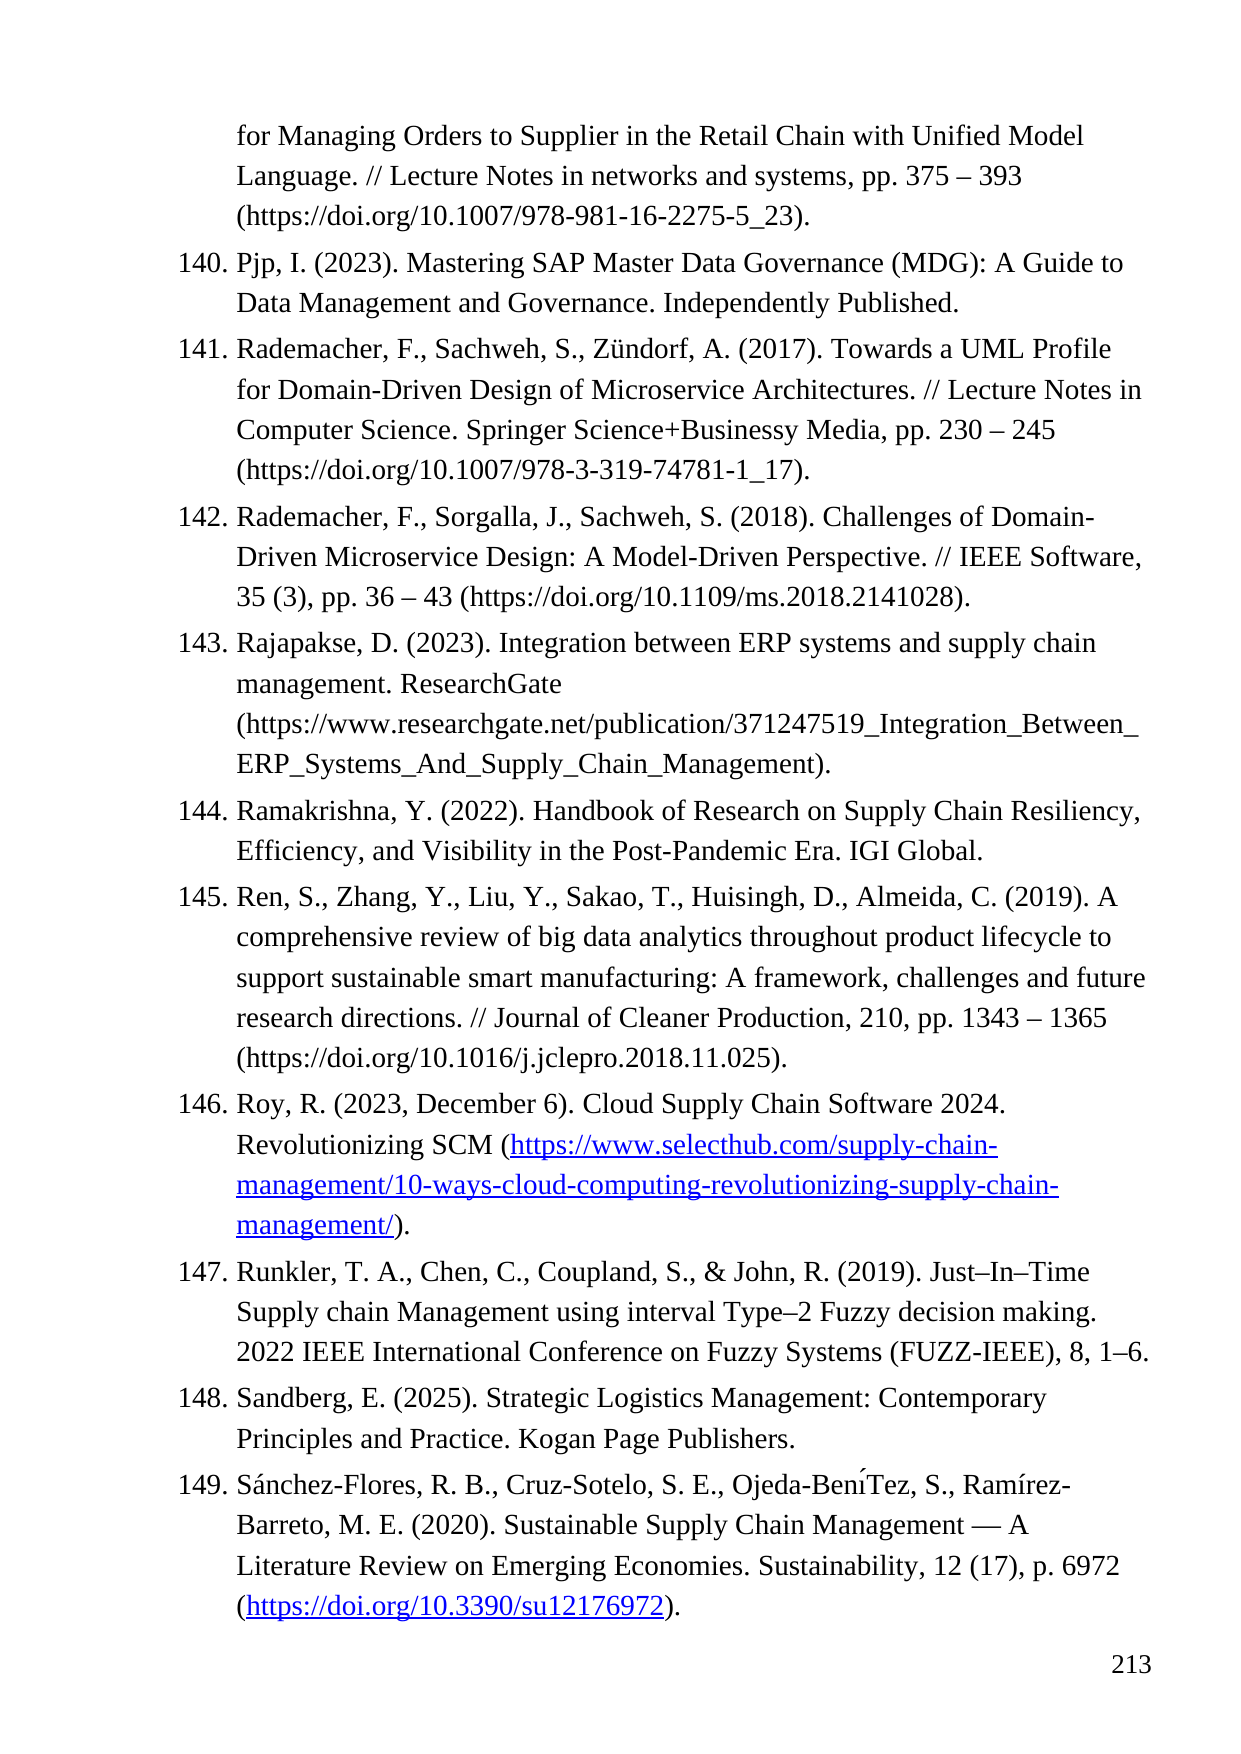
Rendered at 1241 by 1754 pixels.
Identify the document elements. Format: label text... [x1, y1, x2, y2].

text Sandberg, E. (2025). Strategic Logistics Management: Contemporary Principles and Practice. Kogan Page Publishers. [177, 1381, 1152, 1454]
text Pjp, I. (2023). Mastering SAP Master Data Governance (MDG): A Guide to Data Management and Governance. Independently Published. [177, 245, 1152, 319]
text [177, 118, 1152, 232]
text Ramakrishna, Y. (2022). Handbook of Research on Supply Chain Resiliency, Efficiency, and Visibility in the Post-Pandemic Era. IGI Global. [177, 793, 1152, 866]
text Roy, R. (2023, December 6). Cloud Supply Chain Software 2024. Revolutionizing SCM (https://www.selecthub.com/supply-chain-management/10-ways-cloud-computing-revolutionizing-supply-chain-management/). [177, 1087, 1152, 1241]
text Rajapakse, D. (2023). Integration between ERP systems and supply chain management. ResearchGate (https://www.researchgate.net/publication/371247519_Integration_Between_ERP_Systems_And_Supply_Chain_Management). [177, 626, 1152, 780]
text Rademacher, F., Sorgalla, J., Sachweh, S. (2018). Challenges of Domain-Driven Microservice Design: A Model-Driven Perspective. // IEEE Software, 35 (3), рр. 36 – 43 (https://doi.org/10.1109/ms.2018.2141028). [177, 499, 1152, 613]
text Rademacher, F., Sachweh, S., Zündorf, A. (2017). Towards a UML Profile for Domain-Driven Design of Microservice Architectures. // Lecture Notes in Computer Science. Springer Science+Businessу Media, pp. 230 – 245 (https://doi.org/10.1007/978-3-319-74781-1_17). [177, 332, 1152, 486]
text Sánchez-Flores, R. B., Cruz-Sotelo, S. E., Ojeda-Benı́Tez, S., Ramírez-Barreto, M. E. (2020). Sustainable Supply Chain Management — A Literature Review on Emerging Economies. Sustainability, 12 (17), р. 6972 (https://doi.org/10.3390/su12176972). [177, 1467, 1152, 1621]
text Ren, S., Zhang, Y., Liu, Y., Sakao, T., Huisingh, D., Almeida, C. (2019). A comprehensive review of big data analytics throughout product lifecycle to support sustainable smart manufacturing: A framework, challenges and future research directions. // Journal of Cleaner Production, 210, рр. 1343 – 1365 (https://doi.org/10.1016/j.jclepro.2018.11.025). [177, 879, 1152, 1074]
text Runkler, T. A., Chen, C., Coupland, S., & John, R. (2019). Just–In–Time Supply chain Management using interval Type–2 Fuzzy decision making. 2022 IEEE International Conference on Fuzzy Systems (FUZZ-IEEE), 8, 1–6. [177, 1254, 1152, 1368]
